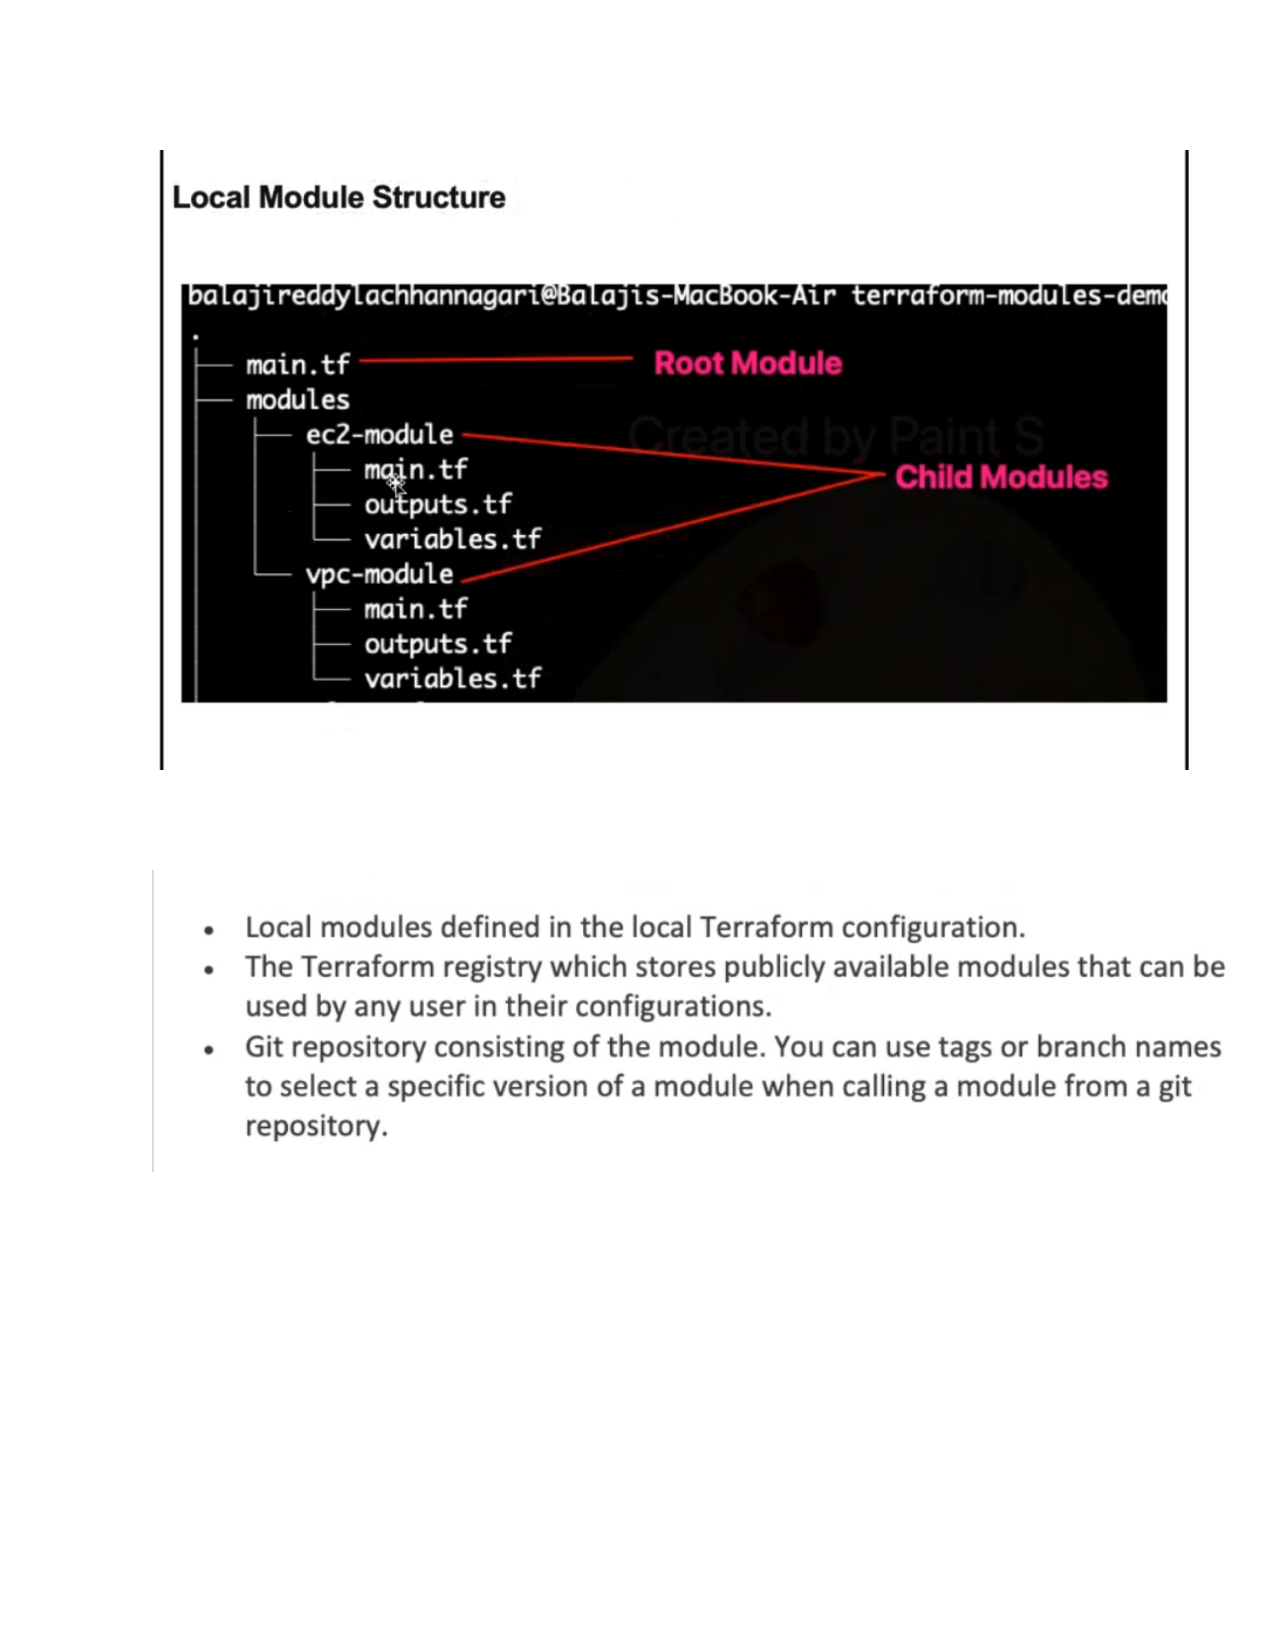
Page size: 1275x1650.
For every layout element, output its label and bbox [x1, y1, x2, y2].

picture [150, 150, 1252, 770]
picture [151, 870, 1247, 1171]
